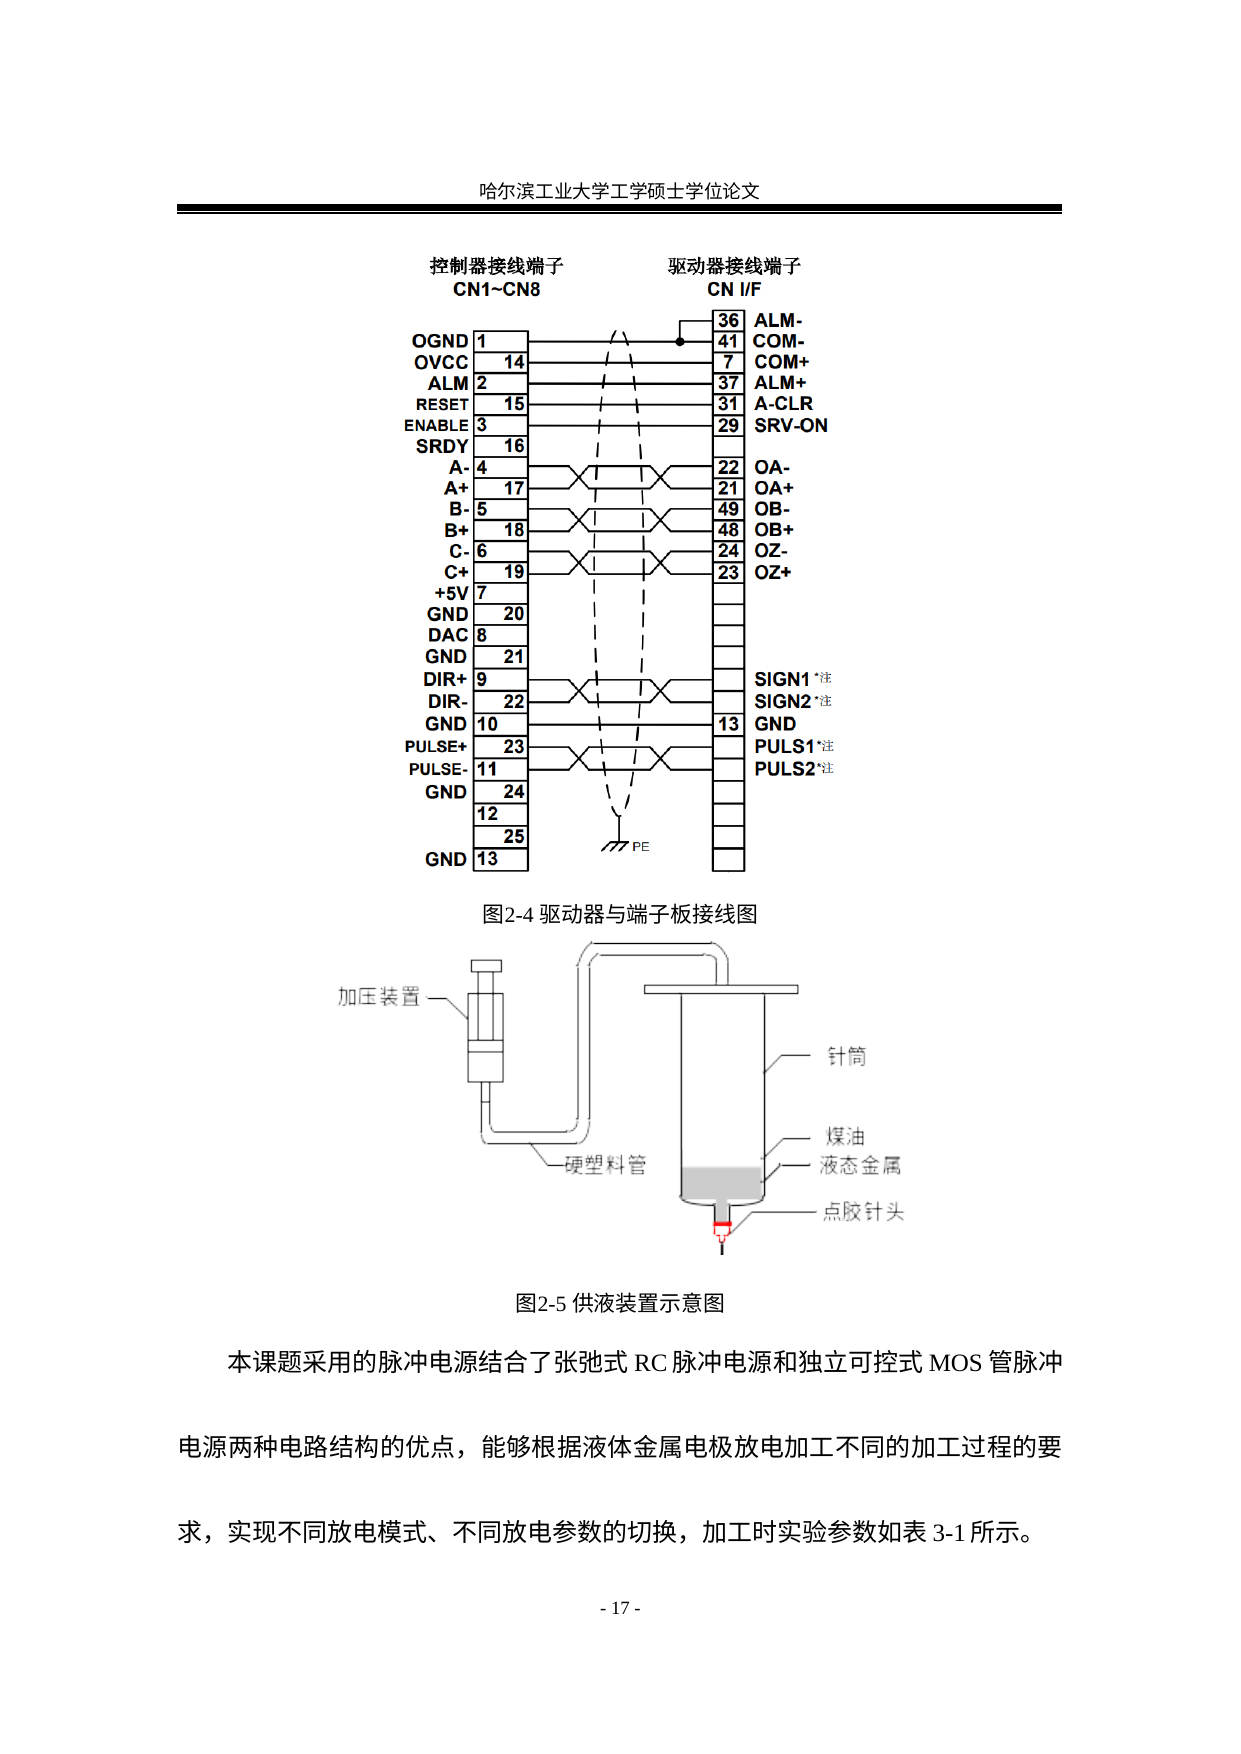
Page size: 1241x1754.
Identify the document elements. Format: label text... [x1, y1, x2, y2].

text 图2-5 供液装置示意图 [177, 1285, 1063, 1319]
text 图2-4 驱动器与端子板接线图 [177, 896, 1063, 930]
text 本课题采用的脉冲电源结合了张弛式RC脉冲电源和独立可控式MOS管脉冲电源两种电路结构的优点，能够根据液体金属电极放电加工不同的加工过程的要求，实现不同放电模式、不同放电参数的切换，加工时实验参数如表3-1所示。 [177, 1327, 1063, 1564]
picture [399, 252, 842, 881]
